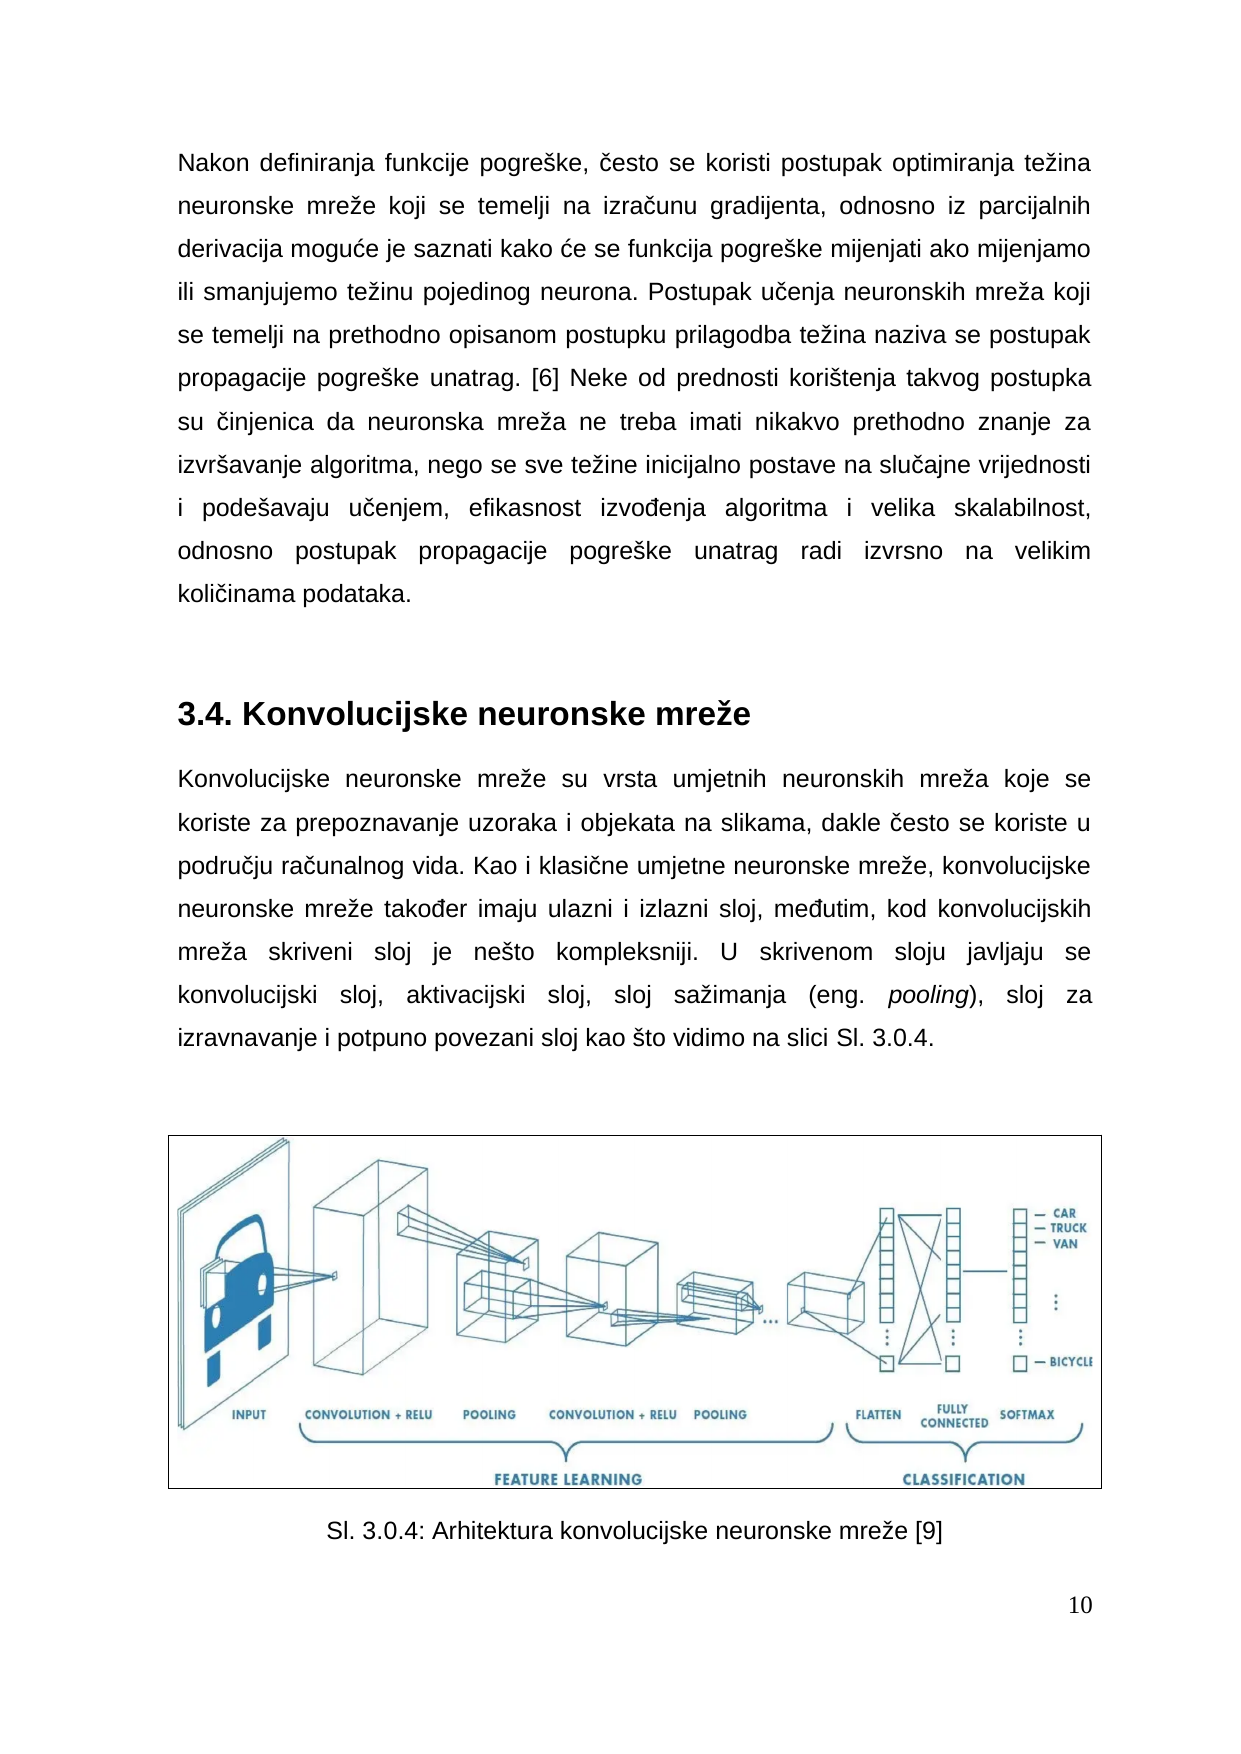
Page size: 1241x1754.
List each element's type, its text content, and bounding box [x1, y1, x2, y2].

subtitle 3.4. Konvolucijske neuronske mreže [177, 694, 1092, 733]
picture [177, 1137, 1093, 1486]
text Sl. 3.0.4: Arhitektura konvolucijske neuronske mreže [9] [177, 1516, 1092, 1544]
text Konvolucijske neuronske mreže su vrsta umjetnih neuronskih mreža koje se koriste za prepoznavanje uzoraka i objekata na slikama, dakle često se koriste u području računalnog vida. Kao i klasične umjetne neuronske mreže, konvolucijske neuronske mreže također imaju ulazni i izlazni sloj, međutim, kod konvolucijskih mreža skriveni sloj je nešto kompleksniji. U skrivenom sloju javljaju se konvolucijski sloj, aktivacijski sloj, sloj sažimanja (eng. pooling), sloj za izravnavanje i potpuno povezani sloj kao što vidimo na slici Sl. 3.0.4. [177, 764, 1092, 1052]
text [177, 148, 1092, 608]
